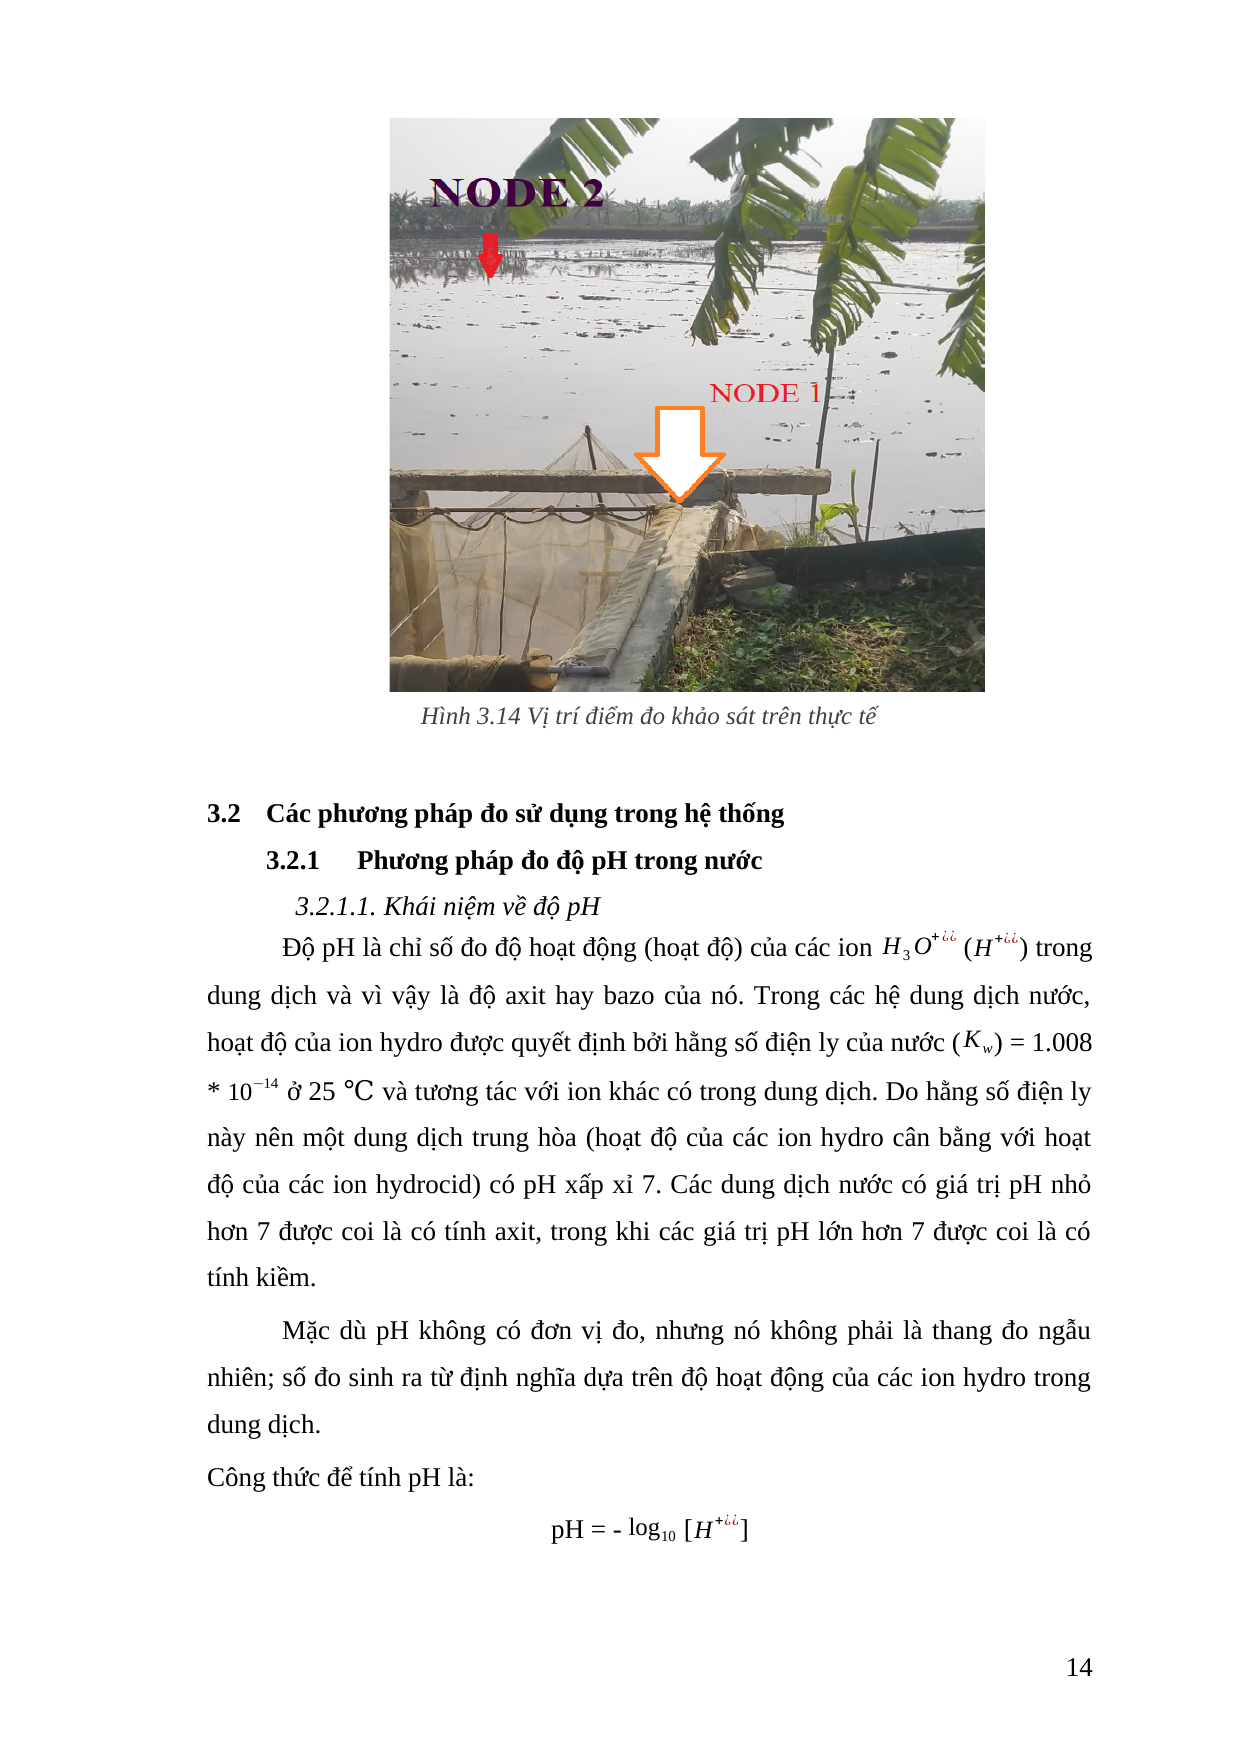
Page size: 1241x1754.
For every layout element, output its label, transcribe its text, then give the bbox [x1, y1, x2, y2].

text Công thức để tính pH là: [207, 1461, 1092, 1492]
picture [389, 118, 985, 692]
subtitle Khái niệm về độ pH [207, 890, 1092, 922]
text pH = - [] [207, 1513, 1092, 1545]
text Độ pH là chỉ số đo độ hoạt động (hoạt độ) của các ion () trong dung dịch và vì vậy là độ axit hay bazo của nó. Trong các hệ dung dịch nước, hoạt độ của ion hydro được quyết định bởi hằng số điện ly của nước () = 1.008 * ở 25 ℃ và tương tác với ion khác có trong dung dịch. Do hằng số điện ly này nên một dung dịch trung hòa (hoạt độ của các ion hydro cân bằng với hoạt độ của các ion hydrocid) có pH xấp xỉ 7. Các dung dịch nước có giá trị pH nhỏ hơn 7 được coi là có tính axit, trong khi các giá trị pH lớn hơn 7 được coi là có tính kiềm. [207, 931, 1092, 1293]
subtitle Các phương pháp đo sử dụng trong hệ thống [207, 797, 1092, 828]
subtitle Phương pháp đo độ pH trong nước [266, 844, 1092, 875]
text Mặc dù pH không có đơn vị đo, nhưng nó không phải là thang đo ngẫu nhiên; số đo sinh ra từ định nghĩa dựa trên độ hoạt động của các ion hydro trong dung dịch. [207, 1314, 1092, 1439]
